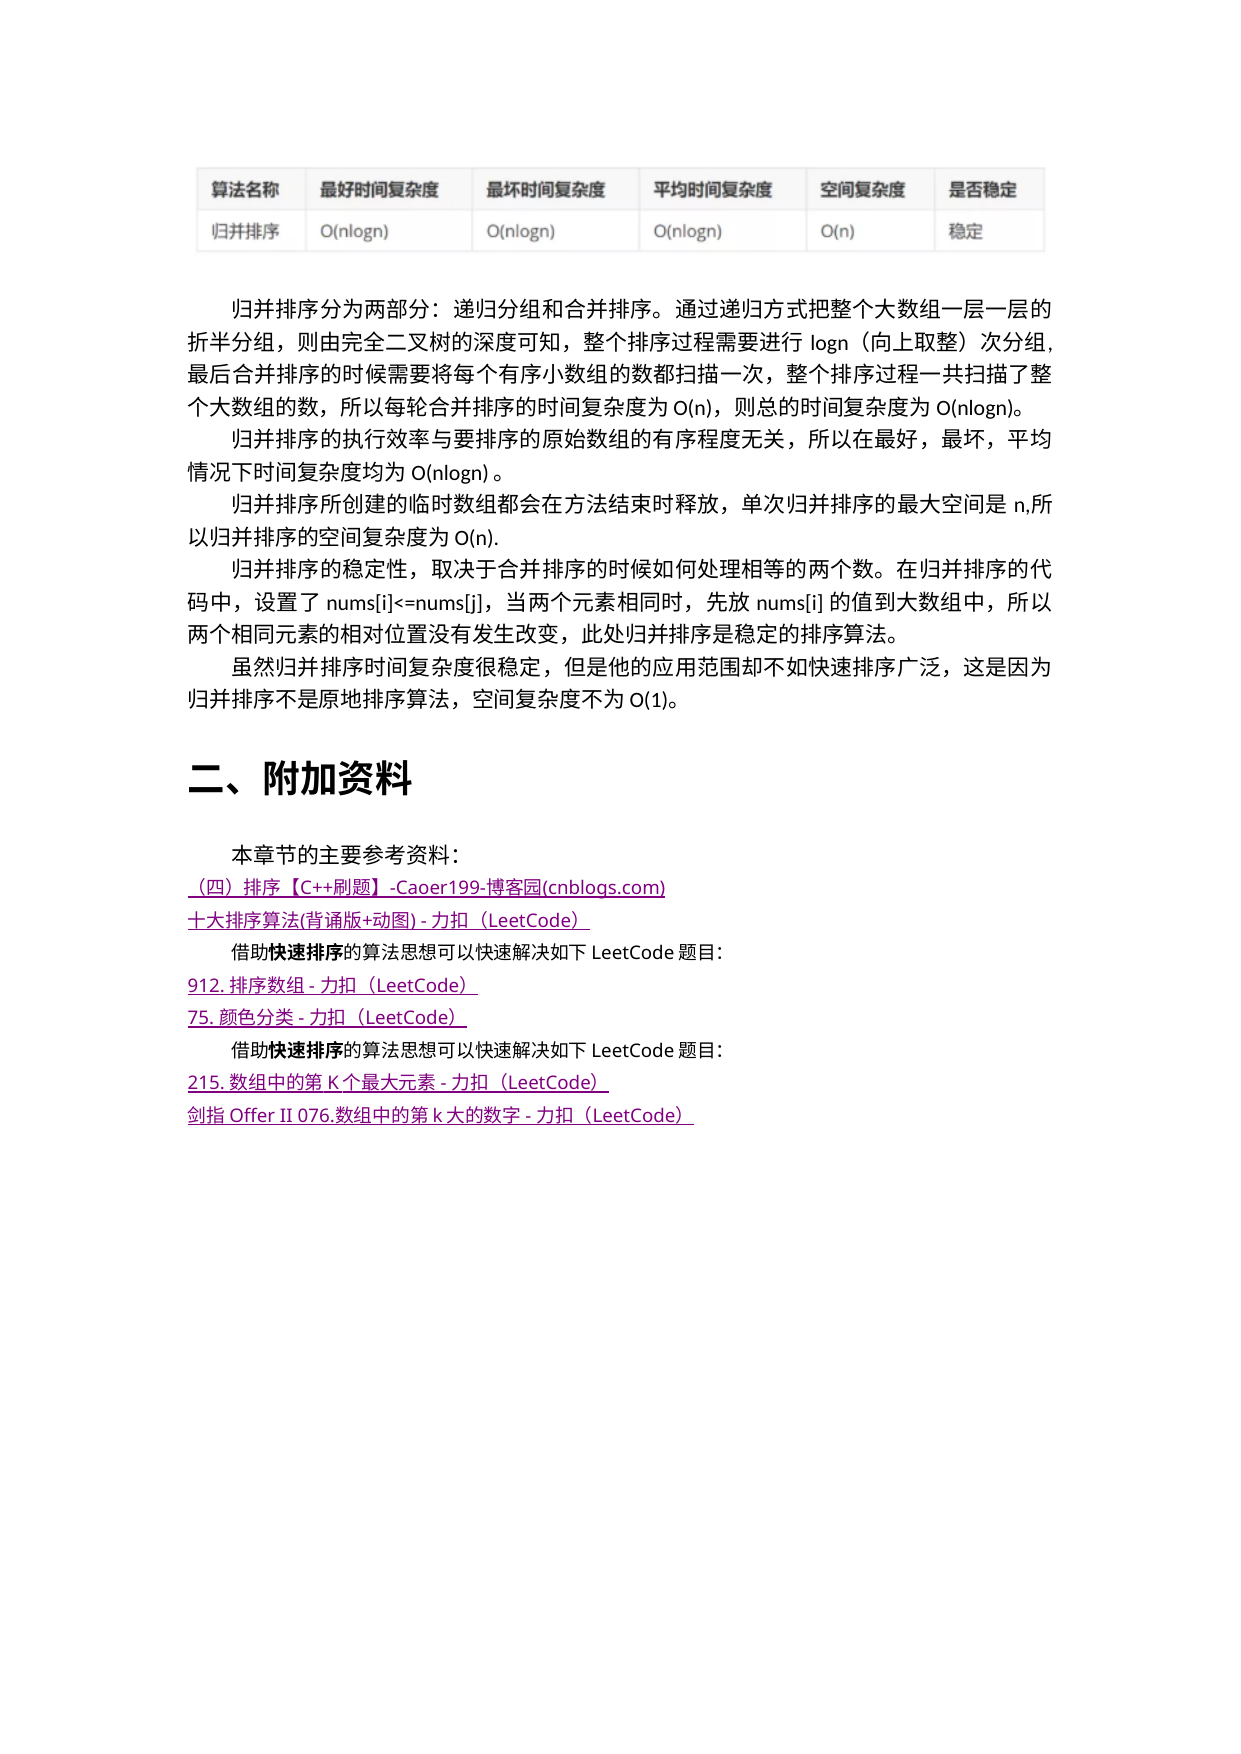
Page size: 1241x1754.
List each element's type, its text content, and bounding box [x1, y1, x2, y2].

subtitle 附加资料 [187, 744, 1053, 809]
picture [187, 162, 1052, 261]
text 归并排序所创建的临时数组都会在方法结束时释放，单次归并排序的最大空间是n,所以归并排序的空间复杂度为O(n). [187, 487, 1053, 552]
list （四）排序【C++刷题】-Caoer199-博客园(cnblogs.com) [187, 870, 1053, 903]
text 虽然归并排序时间复杂度很稳定，但是他的应用范围却不如快速排序广泛，这是因为归并排序不是原地排序算法，空间复杂度不为O(1)。 [187, 649, 1053, 714]
list 借助快速排序的算法思想可以快速解决如下LeetCode题目： [187, 935, 1053, 968]
text 归并排序分为两部分：递归分组和合并排序。通过递归方式把整个大数组一层一层的折半分组，则由完全二叉树的深度可知，整个排序过程需要进行logn（向上取整）次分组,最后合并排序的时候需要将每个有序小数组的数都扫描一次，整个排序过程一共扫描了整个大数组的数，所以每轮合并排序的时间复杂度为O(n)，则总的时间复杂度为 O(nlogn)。 [187, 292, 1053, 422]
list 215. 数组中的第K个最大元素 - 力扣（LeetCode） [187, 1065, 1053, 1098]
list 十大排序算法(背诵版+动图) - 力扣（LeetCode） [187, 903, 1053, 935]
list 912. 排序数组 - 力扣（LeetCode） [187, 968, 1053, 1000]
list 75. 颜色分类 - 力扣（LeetCode） [187, 1000, 1053, 1033]
list 本章节的主要参考资料： [187, 838, 1053, 870]
list 剑指 Offer II 076.数组中的第k大的数字 - 力扣（LeetCode） [187, 1098, 1053, 1130]
text 归并排序的执行效率与要排序的原始数组的有序程度无关，所以在最好，最坏，平均情况下时间复杂度均为 O(nlogn) 。 [187, 422, 1053, 487]
list 借助快速排序的算法思想可以快速解决如下LeetCode题目： [187, 1033, 1053, 1065]
text 归并排序的稳定性，取决于合并排序的时候如何处理相等的两个数。在归并排序的代码中，设置了nums[i]<=nums[j]，当两个元素相同时，先放nums[i] 的值到大数组中，所以两个相同元素的相对位置没有发生改变，此处归并排序是稳定的排序算法。 [187, 552, 1053, 649]
